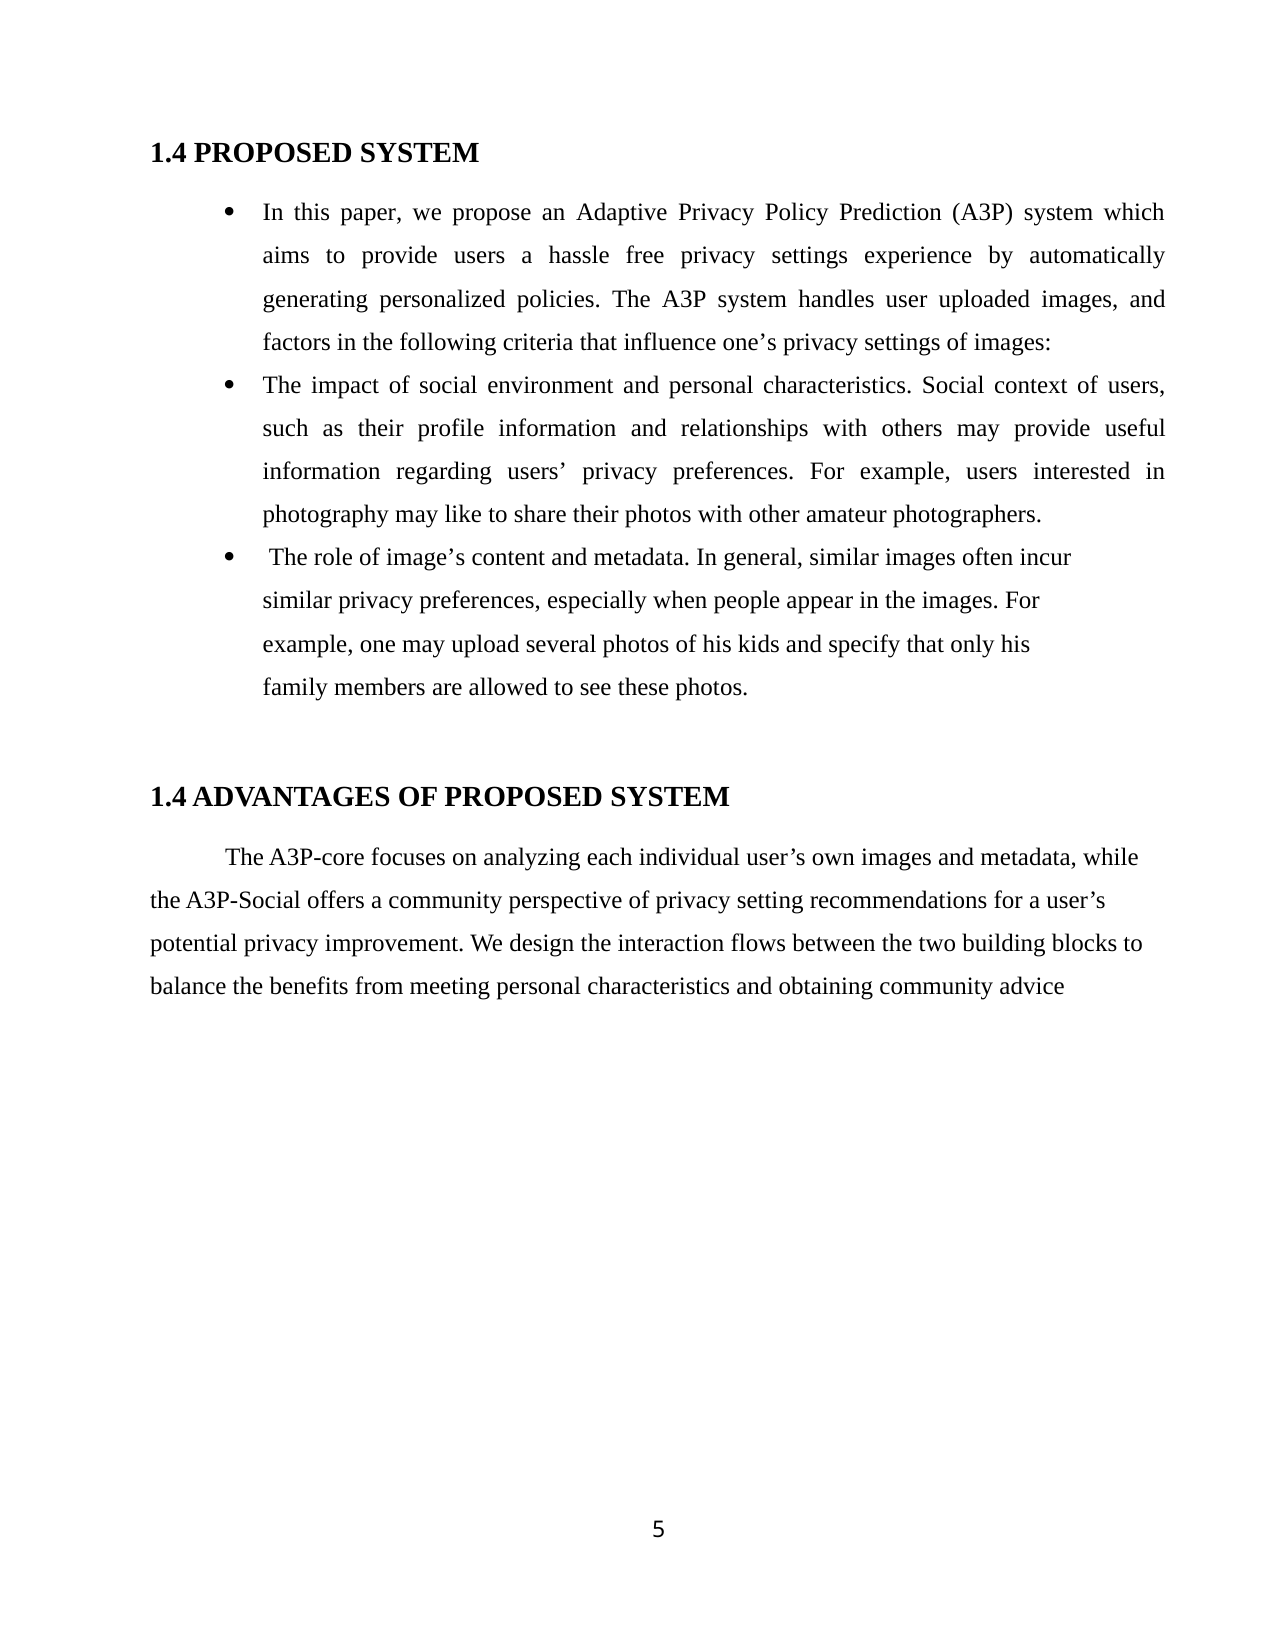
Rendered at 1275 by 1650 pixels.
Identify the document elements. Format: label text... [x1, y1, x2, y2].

subtitle 1.4 PROPOSED SYSTEM [150, 135, 1167, 168]
list The impact of social environment and personal characteristics. Social context of users, such as their profile information and relationships with others may provide useful information regarding users’ privacy preferences. For example, users interested in photography may like to share their photos with other amateur photographers. [225, 370, 1167, 528]
subtitle 1.4 ADVANTAGES OF PROPOSED SYSTEM [150, 779, 1167, 812]
list The role of image’s content and metadata. In general, similar images often incur similar privacy preferences, especially when people appear in the images. For example, one may upload several photos of his kids and specify that only his family members are allowed to see these photos. [225, 542, 1083, 701]
list In this paper, we propose an Adaptive Privacy Policy Prediction (A3P) system which aims to provide users a hassle free privacy settings experience by automatically generating personalized policies. The A3P system handles user uploaded images, and factors in the following criteria that influence one’s privacy settings of images: [225, 197, 1167, 356]
text The A3P-core focuses on analyzing each individual user’s own images and metadata, while the A3P-Social offers a community perspective of privacy setting recommendations for a user’s potential privacy improvement. We design the interaction flows between the two building blocks to balance the benefits from meeting personal characteristics and obtaining community advice [150, 842, 1167, 1000]
